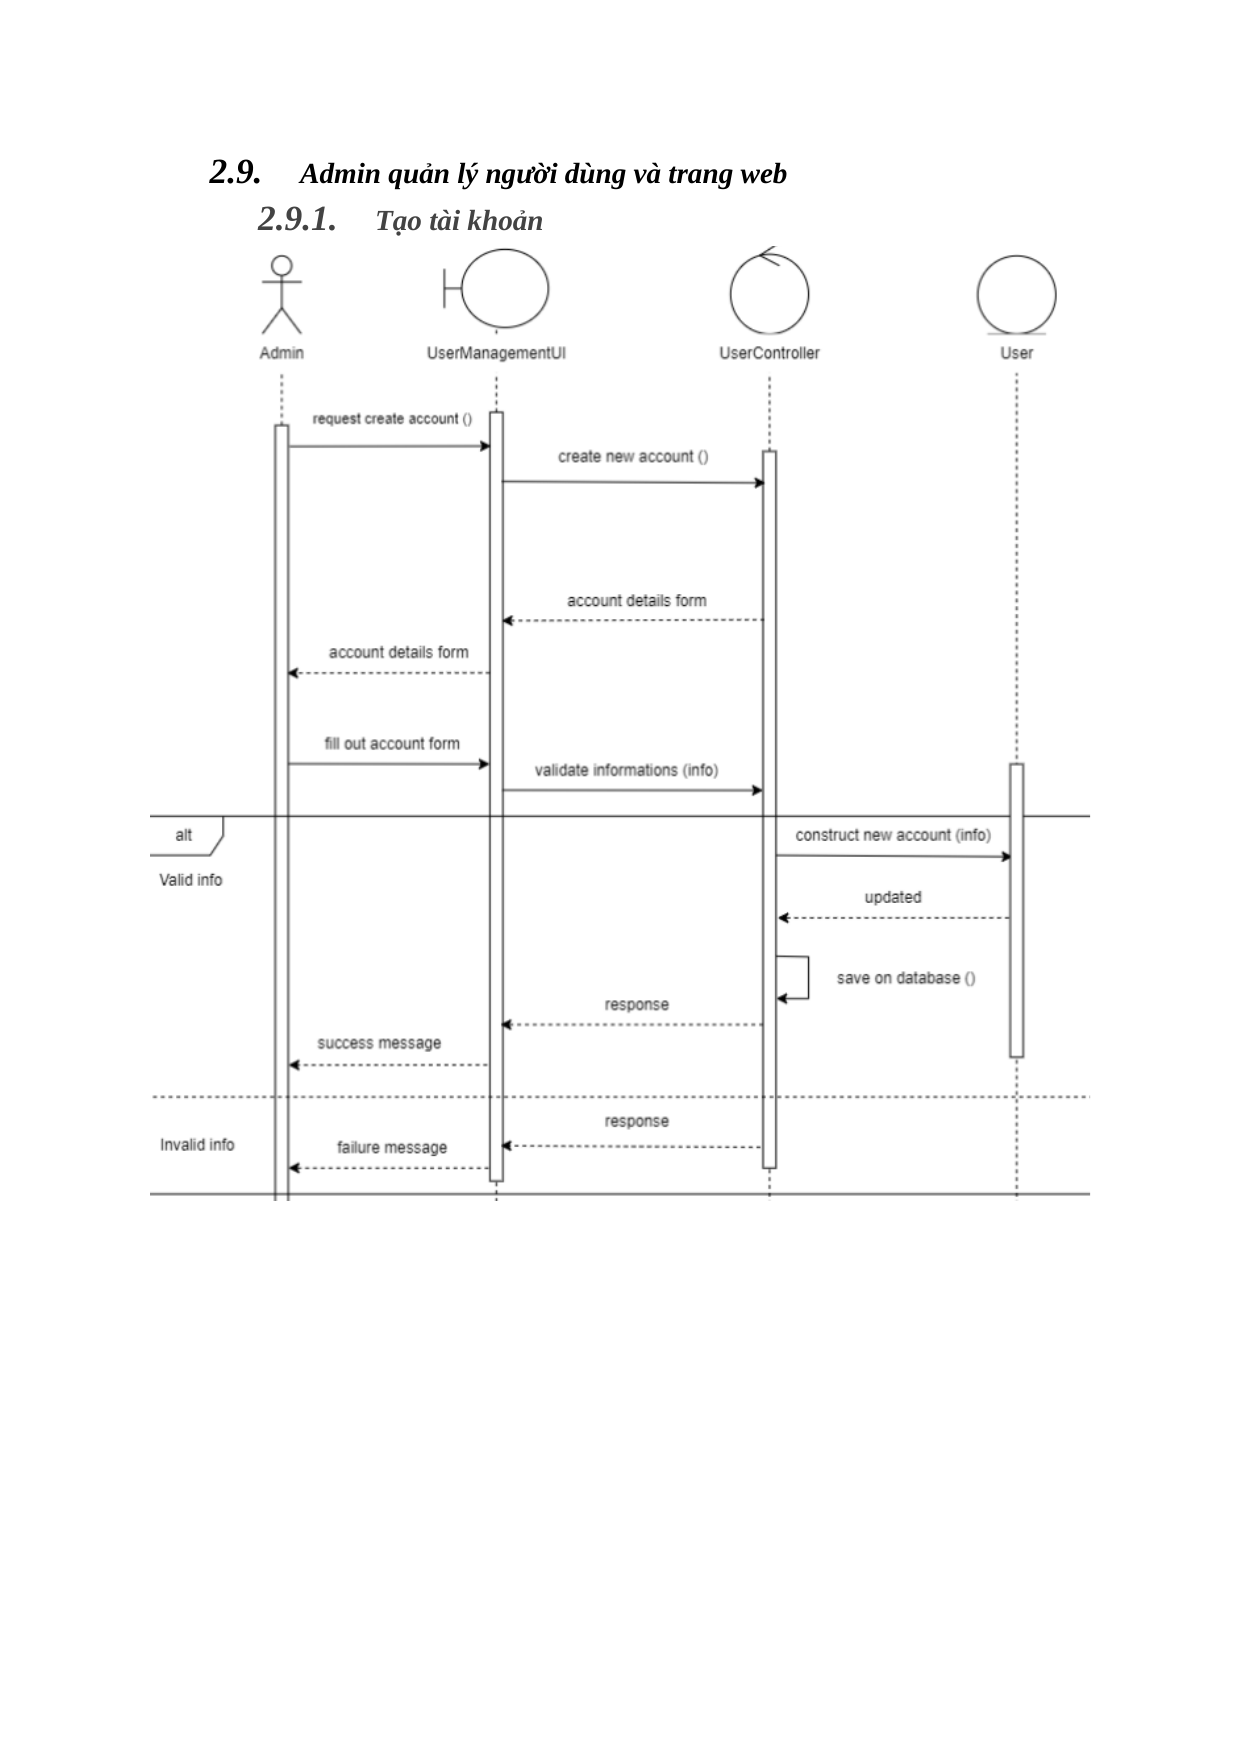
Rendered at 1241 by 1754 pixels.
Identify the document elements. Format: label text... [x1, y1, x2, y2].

subtitle Tạo tài khoản [337, 197, 1090, 238]
picture [150, 246, 1091, 1201]
subtitle Admin quản lý người dùng và trang web [262, 150, 1090, 191]
